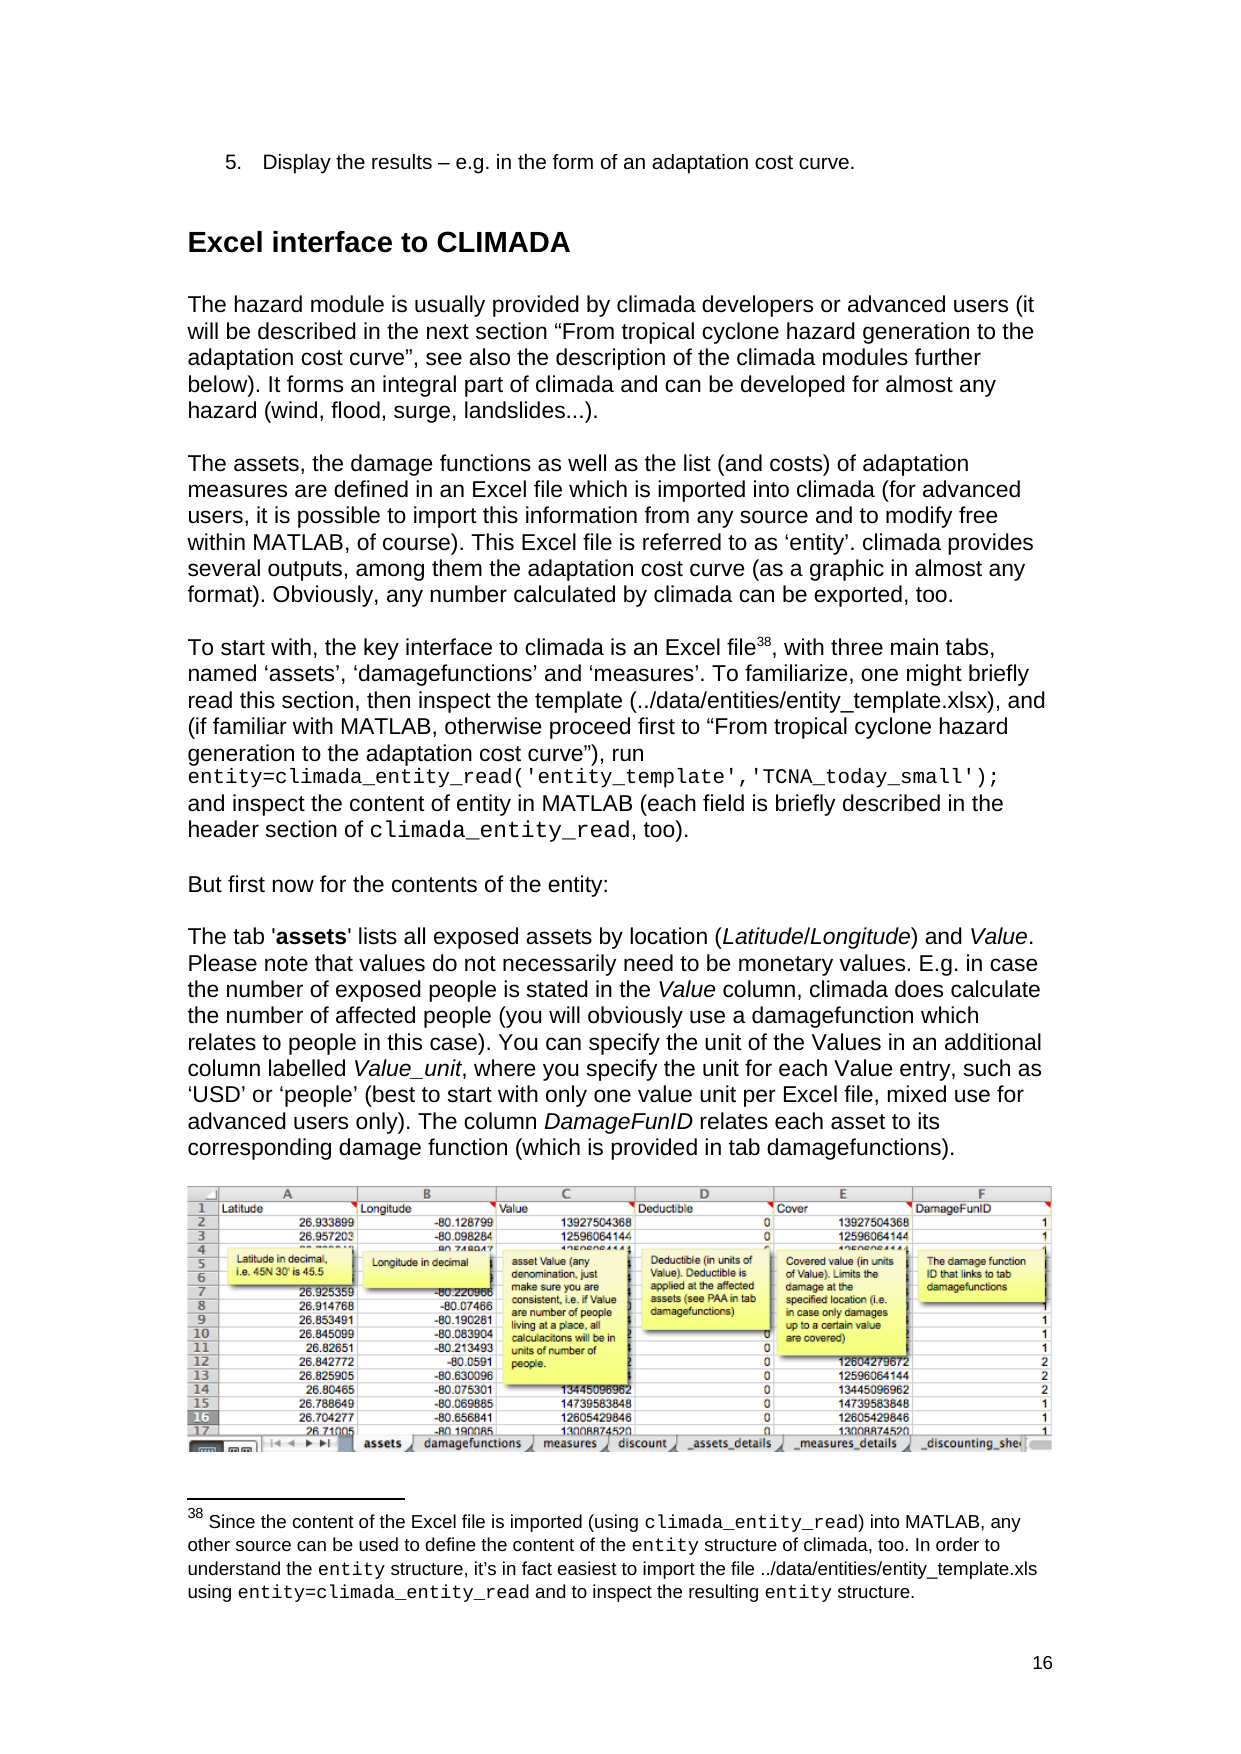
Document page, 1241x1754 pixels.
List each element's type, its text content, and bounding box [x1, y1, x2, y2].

list Display the results – e.g. in the form of an adaptation cost curve. [225, 150, 1053, 174]
text To start with, the key interface to climada is an Excel file, with three main tabs, named ‘assets’, ‘damagefunctions’ and ‘measures’. To familiarize, one might briefly read this section, then inspect the template (../data/entities/entity_template.xlsx), and (if familiar with MATLAB, otherwise proceed first to “From tropical cyclone hazard generation to the adaptation cost curve”), run [187, 634, 1053, 766]
text The tab 'assets' lists all exposed assets by location (Latitude/Longitude) and Value. Please note that values do not necessarily need to be monetary values. E.g. in case the number of exposed people is stated in the Value column, climada does calculate the number of affected people (you will obviously use a damagefunction which relates to people in this case). You can specify the unit of the Values in an additional column labelled Value_unit, where you specify the unit for each Value entry, such as ‘USD’ or ‘people’ (best to start with only one value unit per Excel file, mixed use for advanced users only). The column DamageFunID relates each asset to its corresponding damage function (which is provided in tab damagefunctions). [187, 923, 1053, 1160]
subtitle Excel interface to CLIMADA [187, 225, 1053, 259]
text The assets, the damage functions as well as the list (and costs) of adaptation measures are defined in an Excel file which is imported into climada (for advanced users, it is possible to import this information from any source and to modify free within MATLAB, of course). This Excel file is referred to as ‘entity’. climada provides several outputs, among them the adaptation cost curve (as a graphic in almost any format). Obviously, any number calculated by climada can be exported, too. [187, 449, 1053, 608]
text entity=climada_entity_read('entity_template','TCNA_today_small'); [187, 766, 1053, 789]
text and inspect the content of entity in MATLAB (each field is briefly described in the header section of climada_entity_read, too). [187, 789, 1053, 844]
text But first now for the contents of the entity: [187, 871, 1053, 897]
picture [187, 1186, 1052, 1452]
text The hazard module is usually provided by climada developers or advanced users (it will be described in the next section “From tropical cyclone hazard generation to the adaptation cost curve”, see also the description of the climada modules further below). It forms an integral part of climada and can be developed for almost any hazard (wind, flood, surge, landslides...). [187, 291, 1053, 423]
